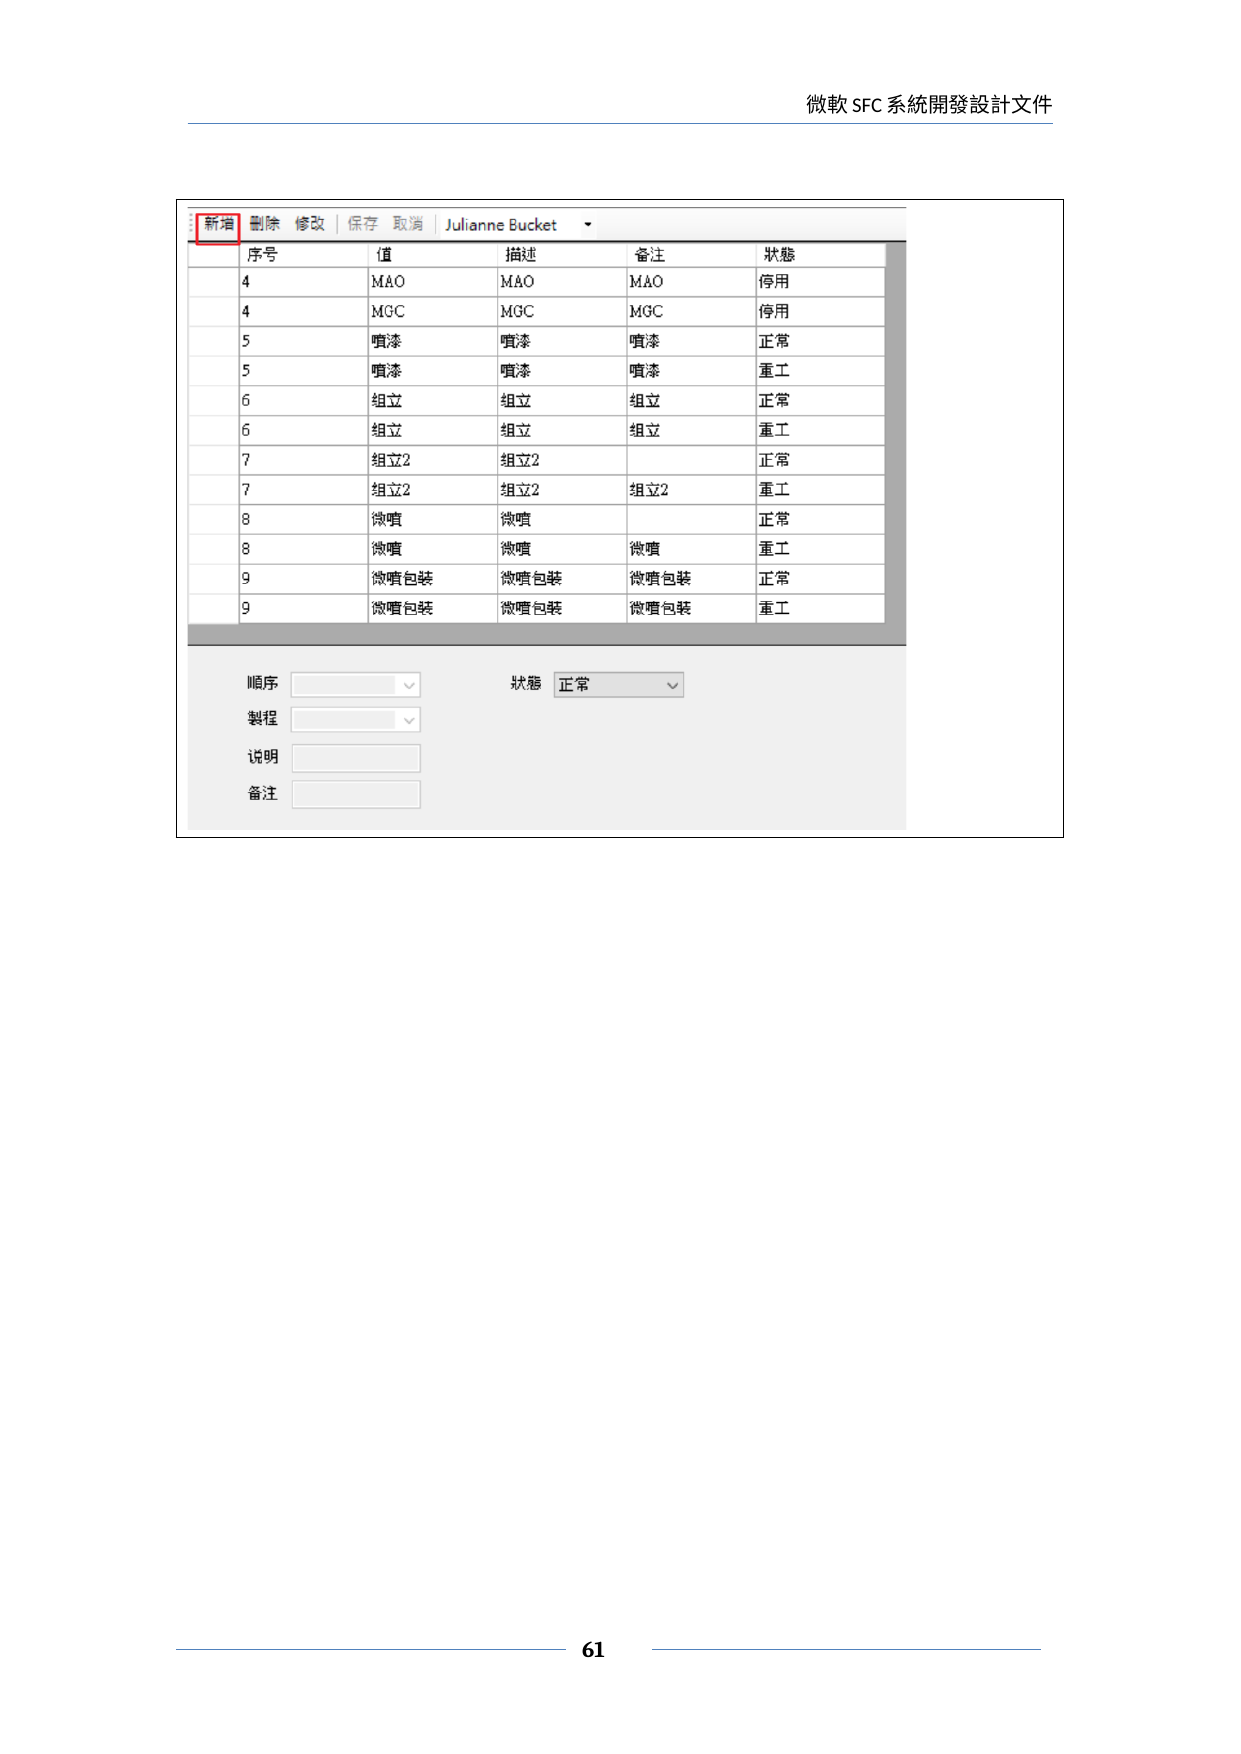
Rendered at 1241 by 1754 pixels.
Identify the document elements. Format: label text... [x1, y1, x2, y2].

table_header 點選系統設定後點選排程設定 開啟視窗後須選擇機種類別 選擇機種類別後可進行新增、修改、刪除 點選新增可以增加新的機種流程 順序代表流程順序，在表上顯示為序號 製程為在基本設定中的代碼，在表上顯示為值 說明為流程說明，在表顯示為描述。 備註是流程備註，表上顯示為備註。 狀態設定該流程狀態，停用=未啟用、正常=啟用、重工=設定流程是否可以進入重工流程。 點選表格其中一個欄位後點選修改，進行修改欄位資料。 在下方欄框修改說明與備註。按下保存後即可修改。 選取欄位後點選刪除鍵 出現提示訊息後按下是即可。 [177, 200, 1063, 837]
picture [187, 207, 907, 830]
